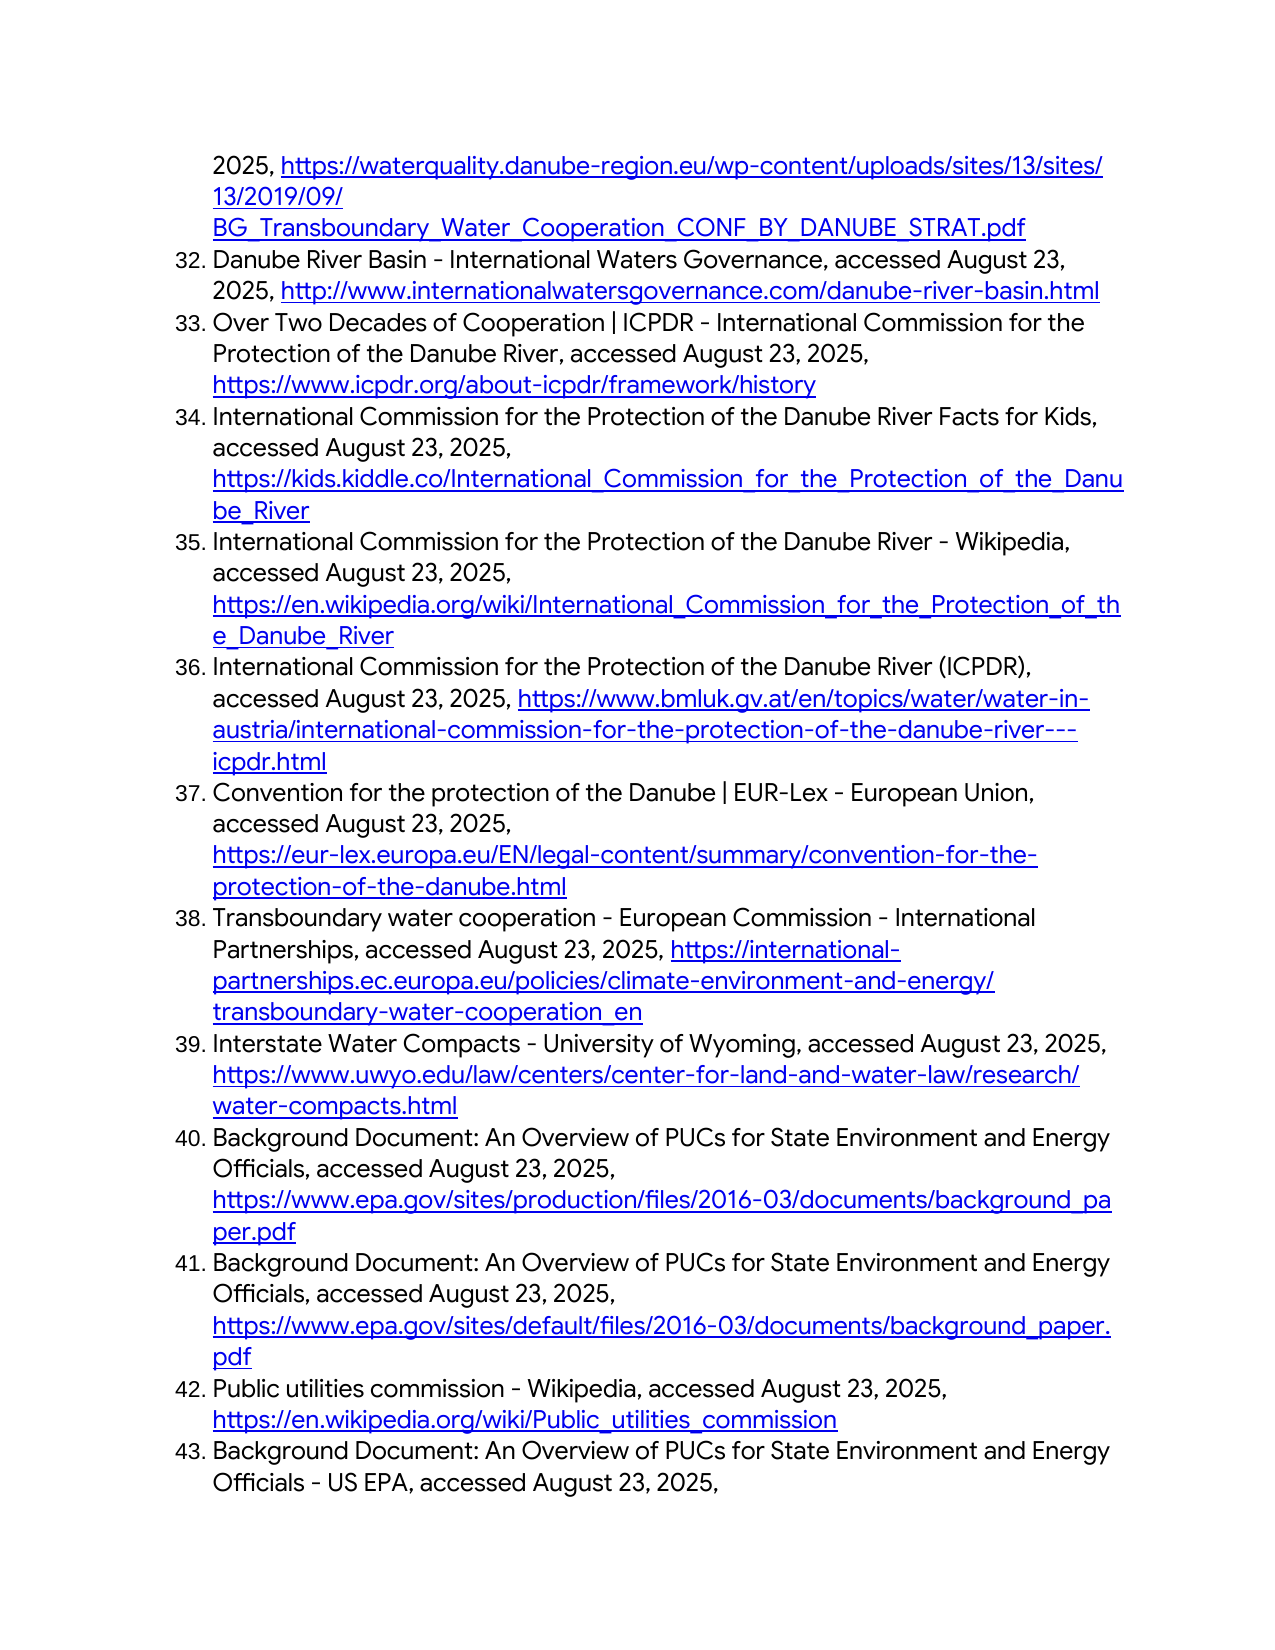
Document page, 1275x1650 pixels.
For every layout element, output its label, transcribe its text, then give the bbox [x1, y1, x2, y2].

list Public utilities commission - Wikipedia, accessed August 23, 2025, https://en.wikipedia.org/wiki/Public_utilities_commission [175, 1373, 1125, 1436]
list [175, 1436, 1125, 1498]
list International Commission for the Protection of the Danube River Facts for Kids, accessed August 23, 2025, https://kids.kiddle.co/International_Commission_for_the_Protection_of_the_Danube_River [175, 401, 1125, 526]
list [175, 150, 1125, 244]
list Background Document: An Overview of PUCs for State Environment and Energy Officials, accessed August 23, 2025, https://www.epa.gov/sites/production/files/2016-03/documents/background_paper.pdf [175, 1122, 1125, 1247]
list International Commission for the Protection of the Danube River - Wikipedia, accessed August 23, 2025, https://en.wikipedia.org/wiki/International_Commission_for_the_Protection_of_the_Danube_River [175, 526, 1125, 652]
list Background Document: An Overview of PUCs for State Environment and Energy Officials, accessed August 23, 2025, https://www.epa.gov/sites/default/files/2016-03/documents/background_paper.pdf [175, 1247, 1125, 1373]
list Transboundary water cooperation - European Commission - International Partnerships, accessed August 23, 2025, https://international-partnerships.ec.europa.eu/policies/climate-environment-and-energy/transboundary-water-cooperation_en [175, 902, 1125, 1028]
list Interstate Water Compacts - University of Wyoming, accessed August 23, 2025, https://www.uwyo.edu/law/centers/center-for-land-and-water-law/research/water-compacts.html [175, 1028, 1125, 1122]
list Danube River Basin - International Waters Governance, accessed August 23, 2025, http://www.internationalwatersgovernance.com/danube-river-basin.html [175, 244, 1125, 307]
list International Commission for the Protection of the Danube River (ICPDR), accessed August 23, 2025, https://www.bmluk.gv.at/en/topics/water/water-in-austria/international-commission-for-the-protection-of-the-danube-river---icpdr.html [175, 652, 1125, 777]
list Over Two Decades of Cooperation | ICPDR - International Commission for the Protection of the Danube River, accessed August 23, 2025, https://www.icpdr.org/about-icpdr/framework/history [175, 307, 1125, 401]
list Convention for the protection of the Danube | EUR-Lex - European Union, accessed August 23, 2025, https://eur-lex.europa.eu/EN/legal-content/summary/convention-for-the-protection-of-the-danube.html [175, 777, 1125, 902]
